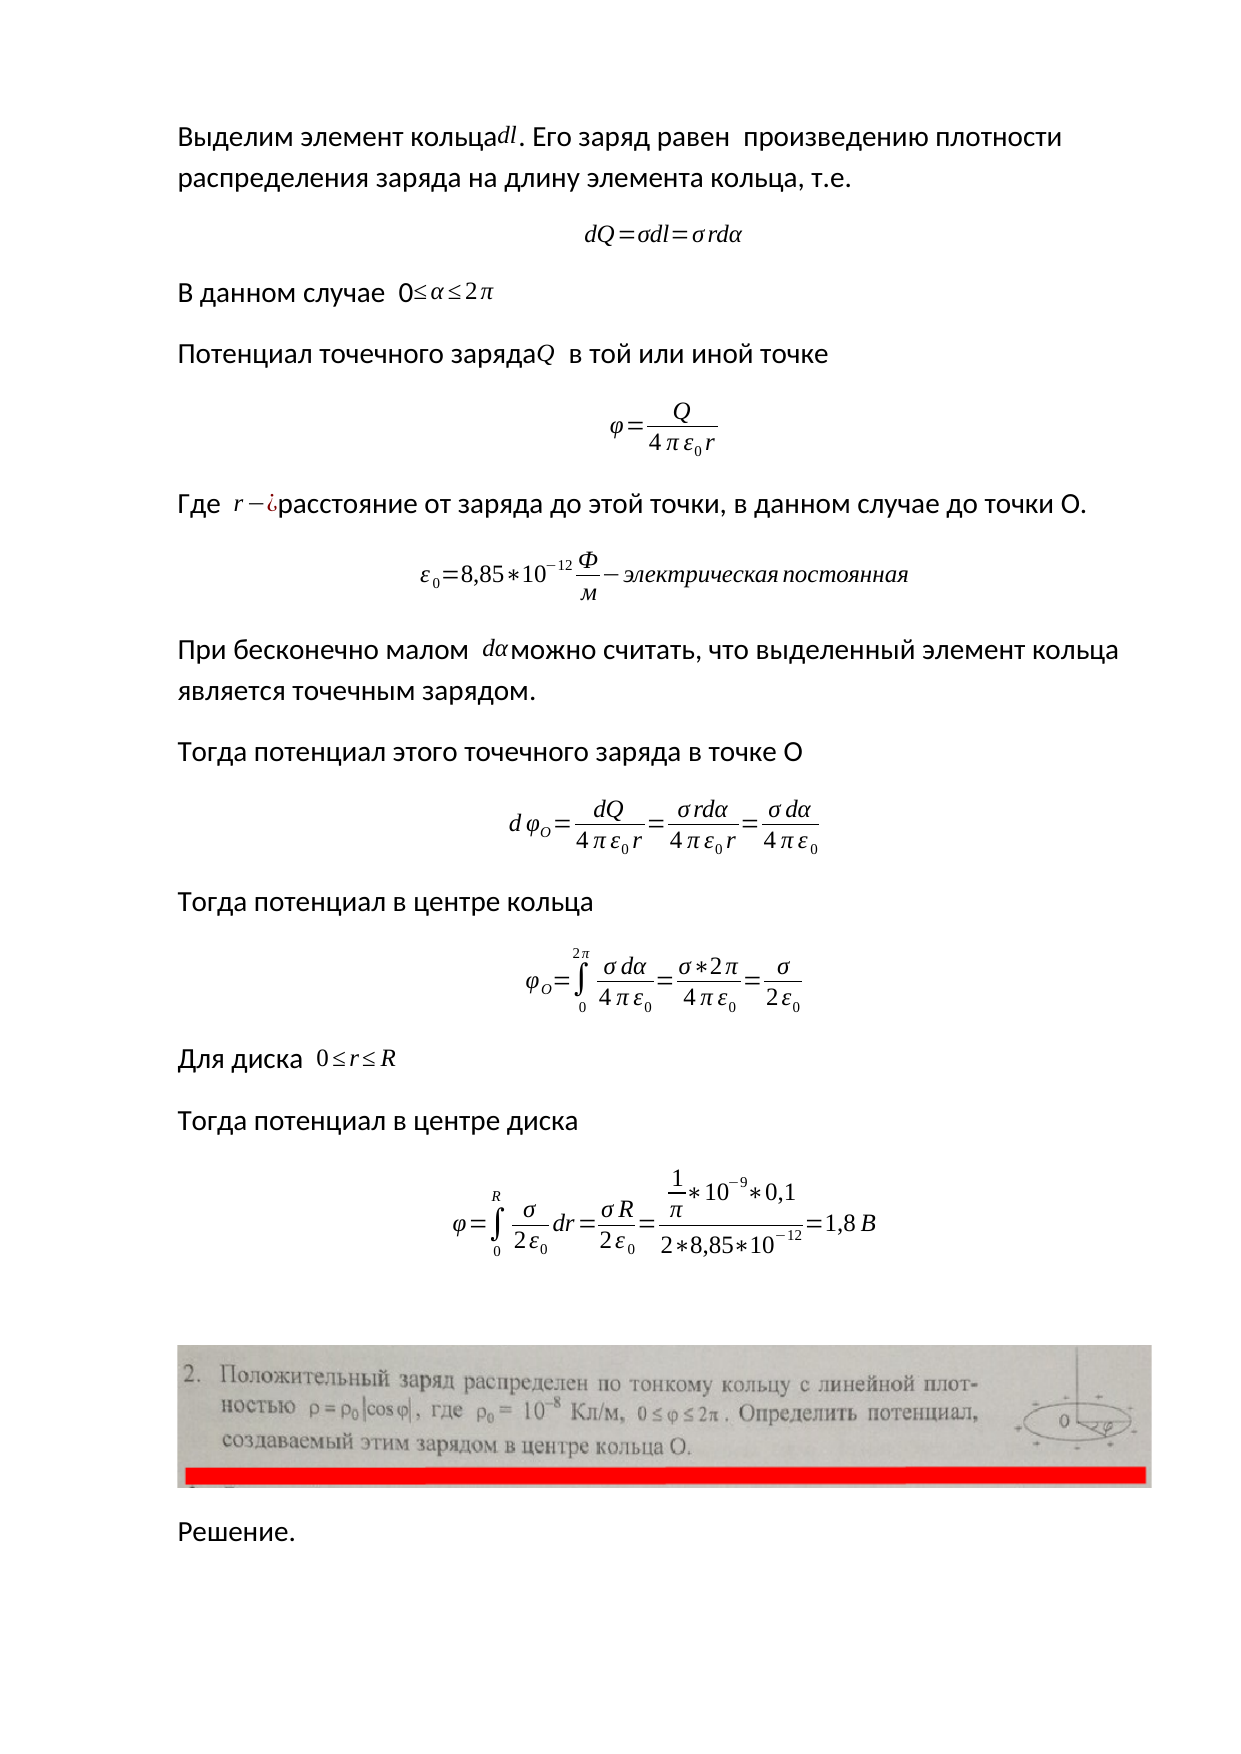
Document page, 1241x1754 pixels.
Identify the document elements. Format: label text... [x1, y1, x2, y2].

text Для диска [177, 1041, 1152, 1076]
text Тогда потенциал в центре диска [177, 1102, 1152, 1138]
text В данном случае 0 [177, 274, 1152, 309]
text Решение. [177, 1513, 1152, 1548]
text Выделим элемент кольца. Его заряд равен произведению плотности распределения заряда на длину элемента кольца, т.е. [177, 118, 1152, 195]
text Тогда потенциал в центре кольца [177, 883, 1152, 919]
text При бесконечно малом можно считать, что выделенный элемент кольца является точечным зарядом. [177, 631, 1152, 707]
text Где расстояние от заряда до этой точки, в данном случае до точки О. [177, 485, 1152, 521]
text Потенциал точечного заряда в той или иной точке [177, 336, 1152, 371]
text Тогда потенциал этого точечного заряда в точке О [177, 733, 1152, 769]
picture [177, 1345, 1152, 1488]
